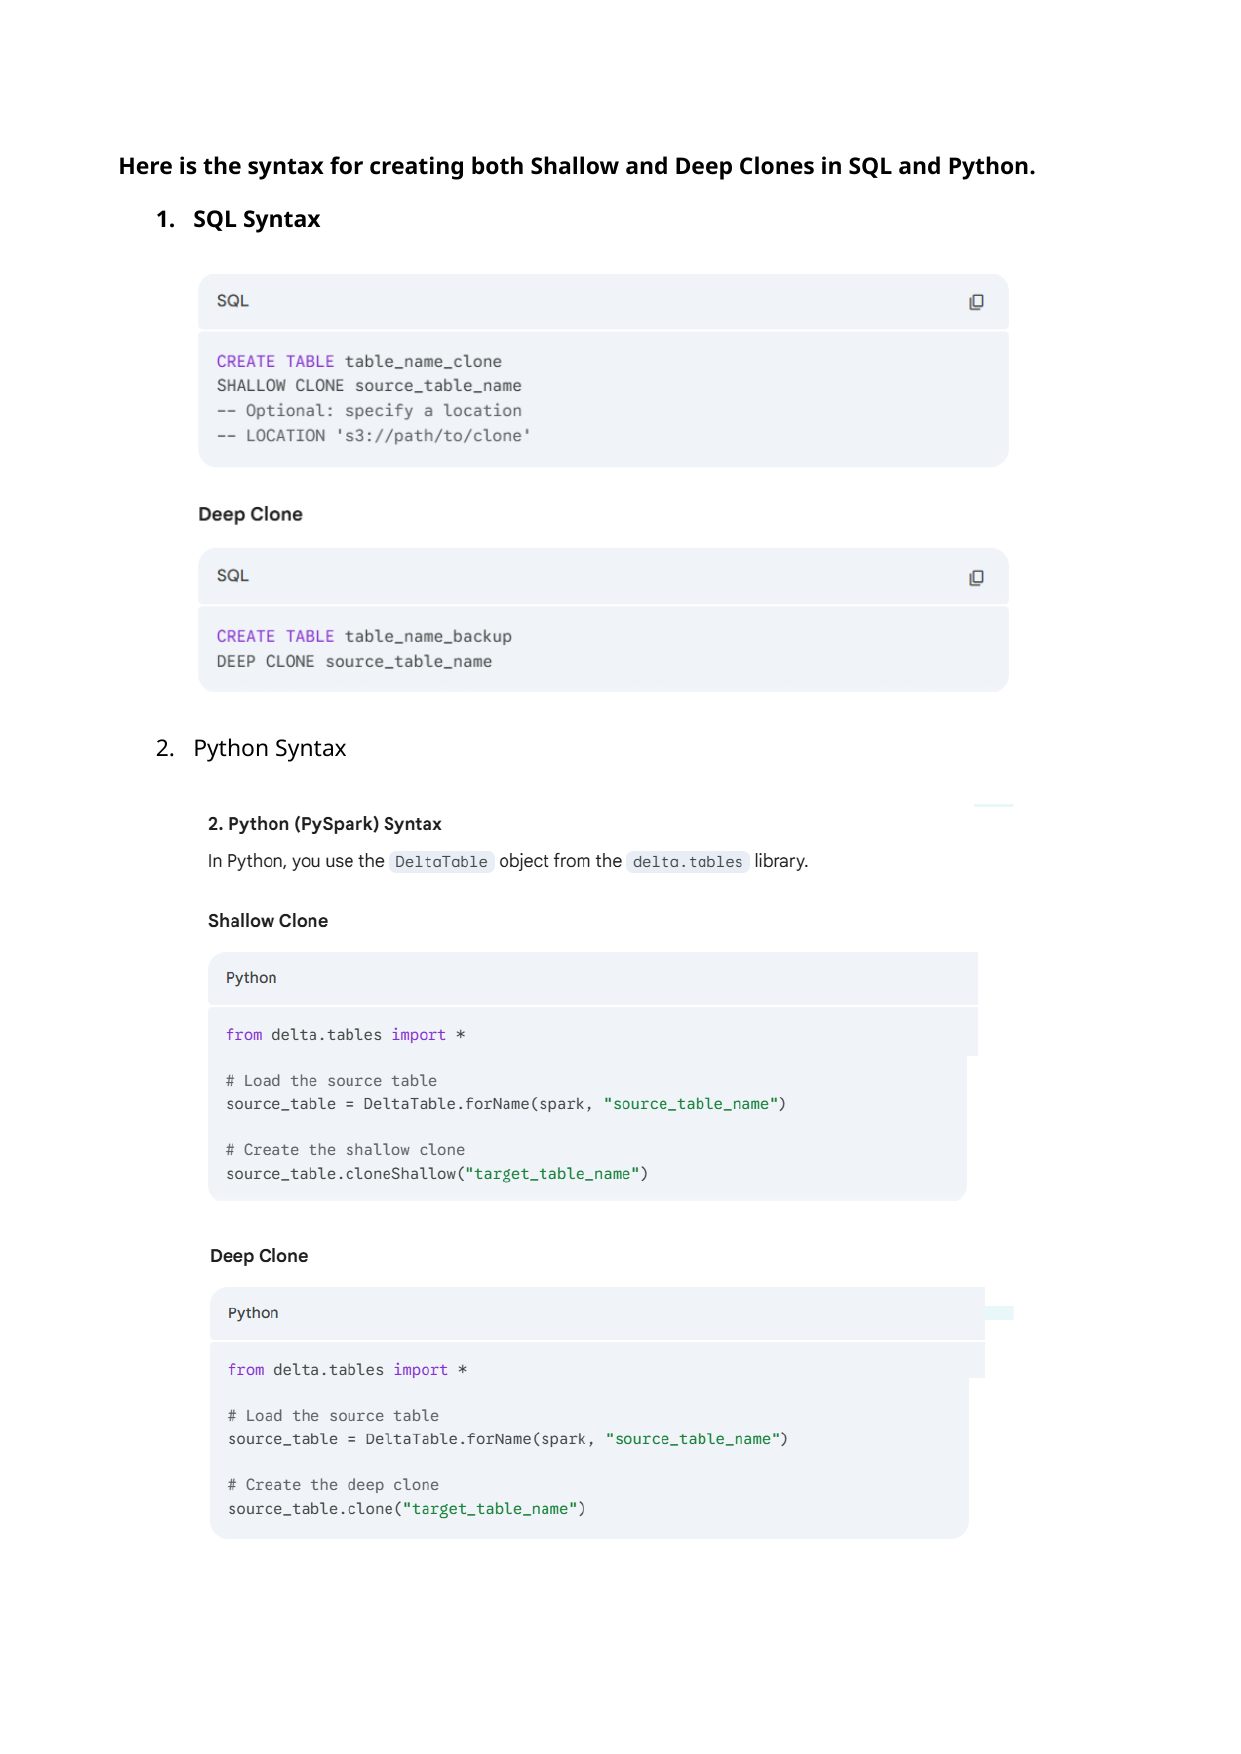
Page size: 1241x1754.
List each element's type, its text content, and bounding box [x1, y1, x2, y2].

list Python Syntax [156, 732, 1167, 763]
picture [193, 804, 1014, 1561]
text Here is the syntax for creating both Shallow and Deep Clones in SQL and Python. [118, 150, 1167, 181]
picture [193, 274, 1009, 692]
list SQL Syntax [156, 203, 1167, 234]
